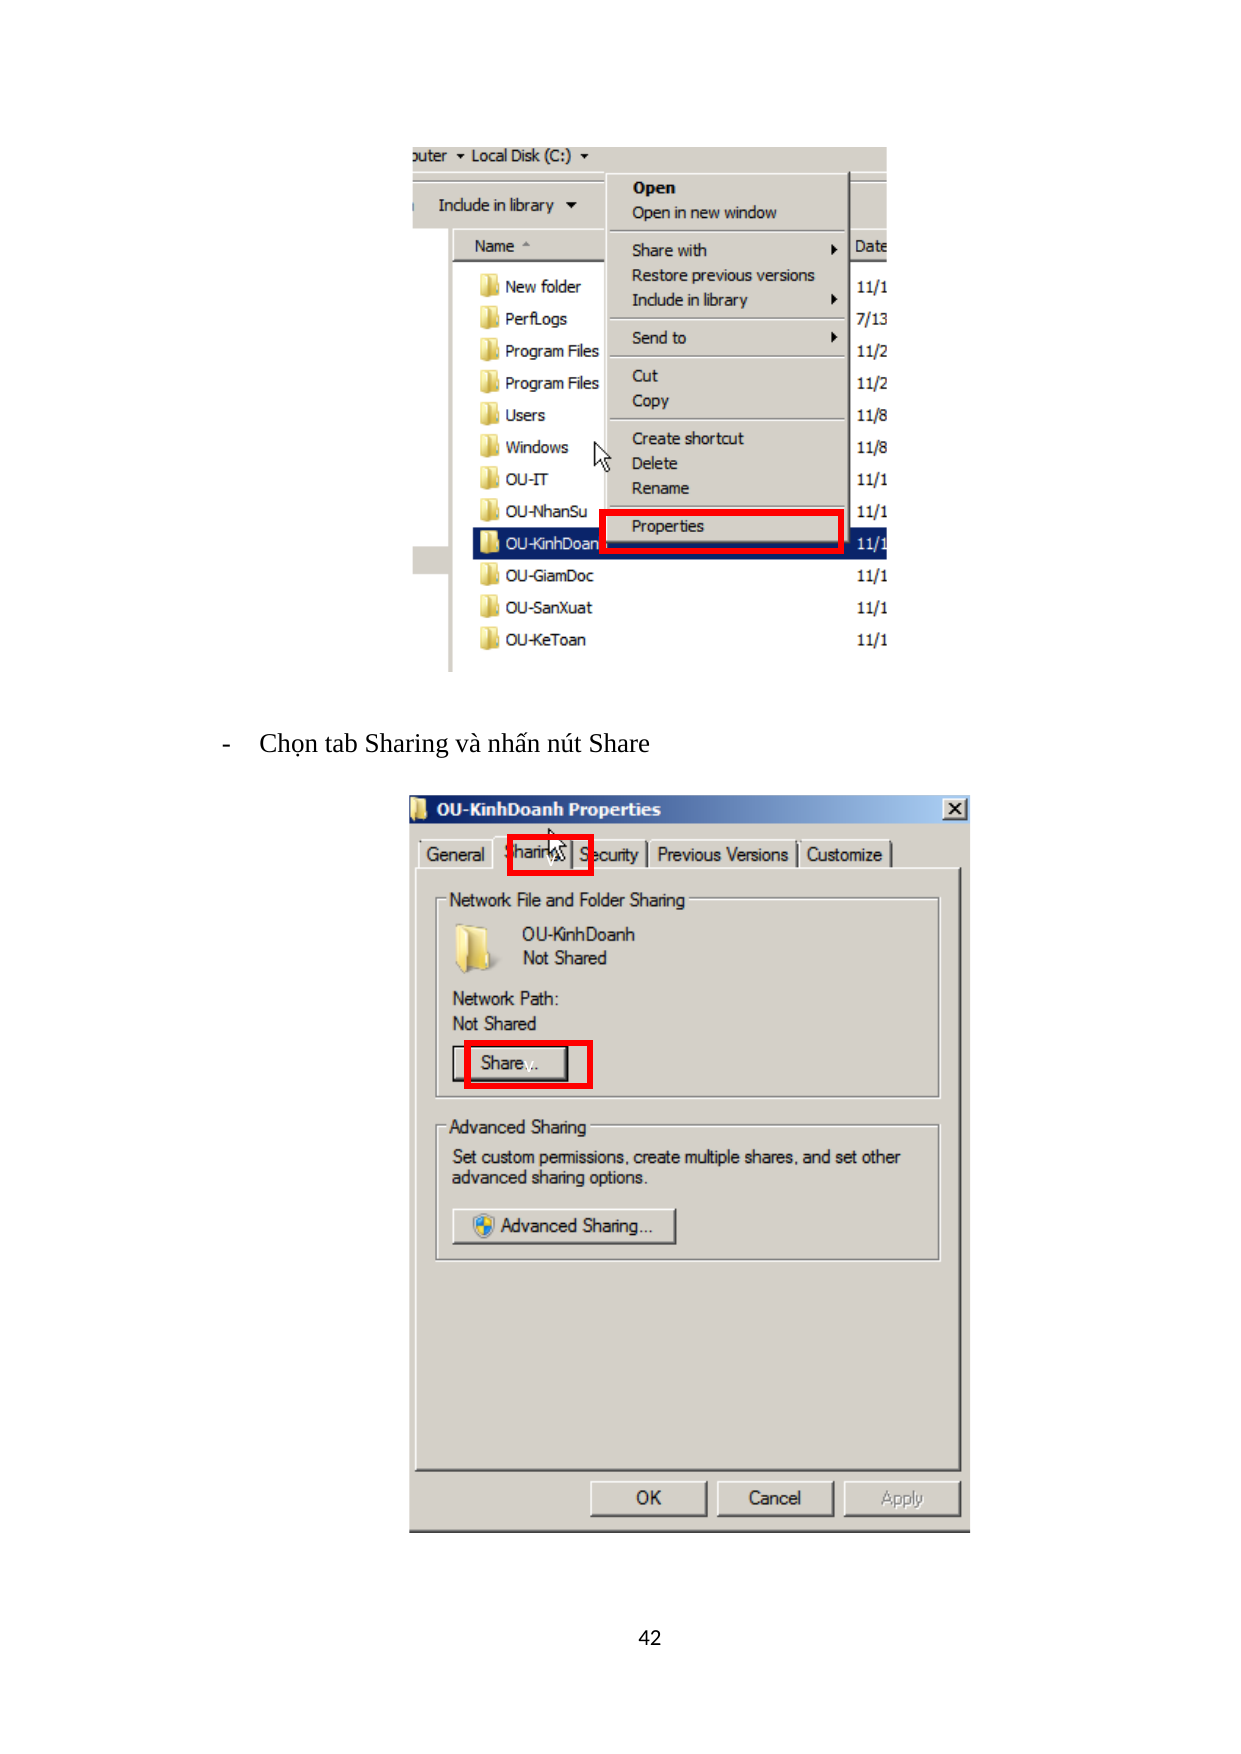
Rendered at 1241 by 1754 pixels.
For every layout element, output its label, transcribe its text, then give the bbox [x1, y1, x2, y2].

list Chọn tab Sharing và nhấn nút Share [222, 727, 1122, 758]
picture [409, 795, 971, 1533]
picture [412, 147, 887, 672]
